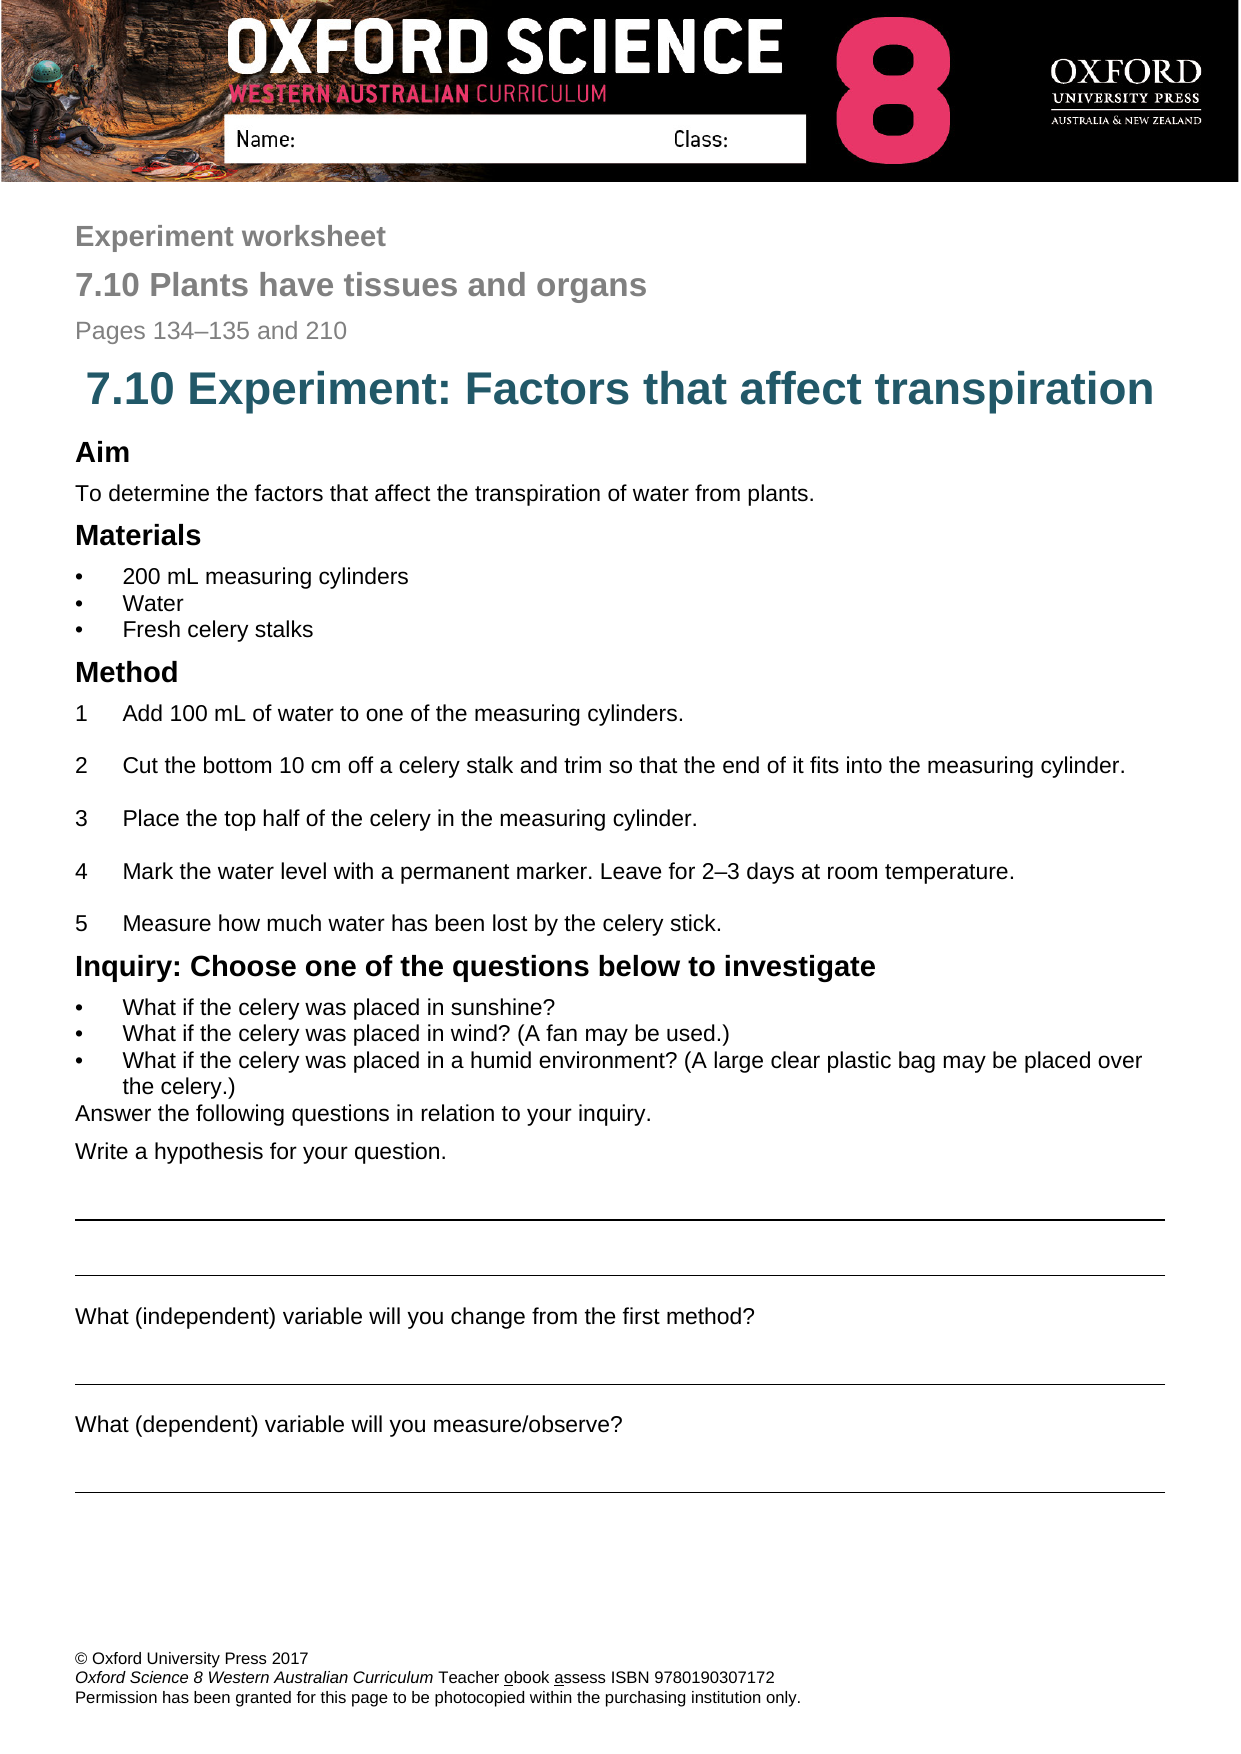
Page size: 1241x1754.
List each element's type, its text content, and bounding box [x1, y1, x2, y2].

text Pages 134–135 and 210 [75, 316, 1165, 345]
list • Fresh celery stalks [75, 616, 1165, 642]
list 1 Add 100 mL of water to one of the measuring cylinders. [75, 699, 1165, 726]
list • Water [75, 589, 1165, 616]
list 3 Place the top half of the celery in the measuring cylinder. [75, 805, 1165, 831]
text Method [75, 655, 1165, 688]
list • 200 mL measuring cylinders [75, 563, 1165, 589]
list What (independent) variable will you change from the first method? [75, 1303, 1165, 1329]
text Experiment worksheet [75, 219, 1165, 253]
list • What if the celery was placed in a humid environment? (A large clear plastic bag may be placed over the celery.) [75, 1047, 1165, 1099]
text Answer the following questions in relation to your inquiry. [75, 1099, 1165, 1126]
text Aim [75, 435, 1165, 468]
list 2 Cut the bottom 10 cm off a celery stalk and trim so that the end of it fits into the measuring cylinder. [75, 752, 1165, 779]
text Materials [75, 518, 1165, 552]
list What (dependent) variable will you measure/observe? [75, 1411, 1165, 1438]
text 7.10 Experiment: Factors that affect transpiration [75, 362, 1165, 414]
list • What if the celery was placed in wind? (A fan may be used.) [75, 1020, 1165, 1047]
text 7.10 Plants have tissues and organs [75, 265, 1165, 304]
text Inquiry: Choose one of the questions below to investigate [75, 949, 1165, 983]
list 4 Mark the water level with a permanent marker. Leave for 2–3 days at room temperature. [75, 858, 1165, 884]
picture [0, 0, 1238, 182]
text To determine the factors that affect the transpiration of water from plants. [75, 479, 1165, 506]
list 5 Measure how much water has been lost by the celery stick. [75, 910, 1165, 937]
list • What if the celery was placed in sunshine? [75, 994, 1165, 1020]
list Write a hypothesis for your question. [75, 1138, 1165, 1165]
